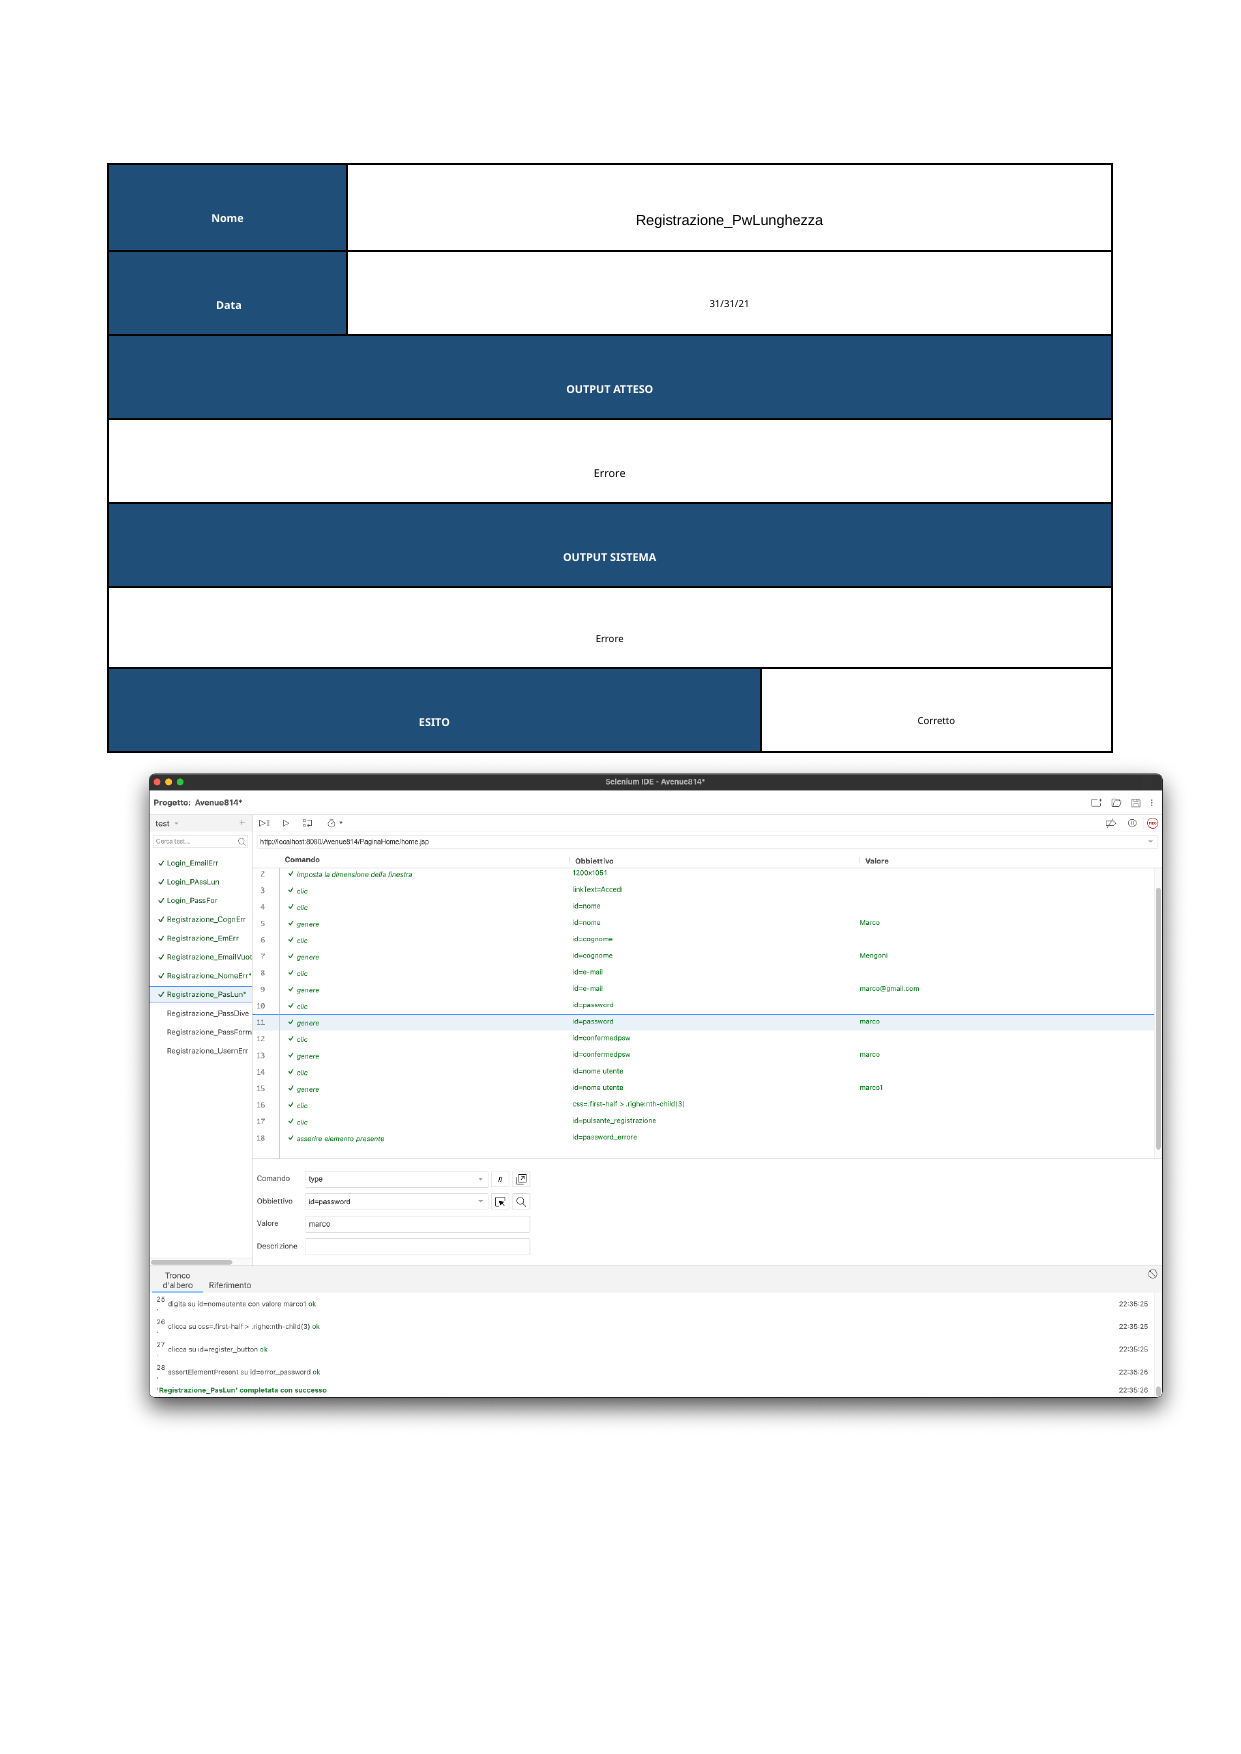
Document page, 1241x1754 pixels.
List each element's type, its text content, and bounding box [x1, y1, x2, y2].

table_cell Data [109, 252, 346, 334]
picture [117, 752, 1194, 1439]
table_header Registrazione_PwLunghezza [348, 165, 1111, 250]
table_cell OUTPUT SISTEMA [109, 504, 1111, 586]
table_cell Errore [109, 588, 1111, 667]
table_header Nome [109, 165, 346, 250]
table_cell ESITO [109, 669, 760, 751]
table_cell Corretto [762, 669, 1111, 751]
table_cell Errore [109, 420, 1111, 502]
table_cell OUTPUT ATTESO [109, 336, 1111, 418]
table_cell 31/31/21 [348, 252, 1111, 334]
